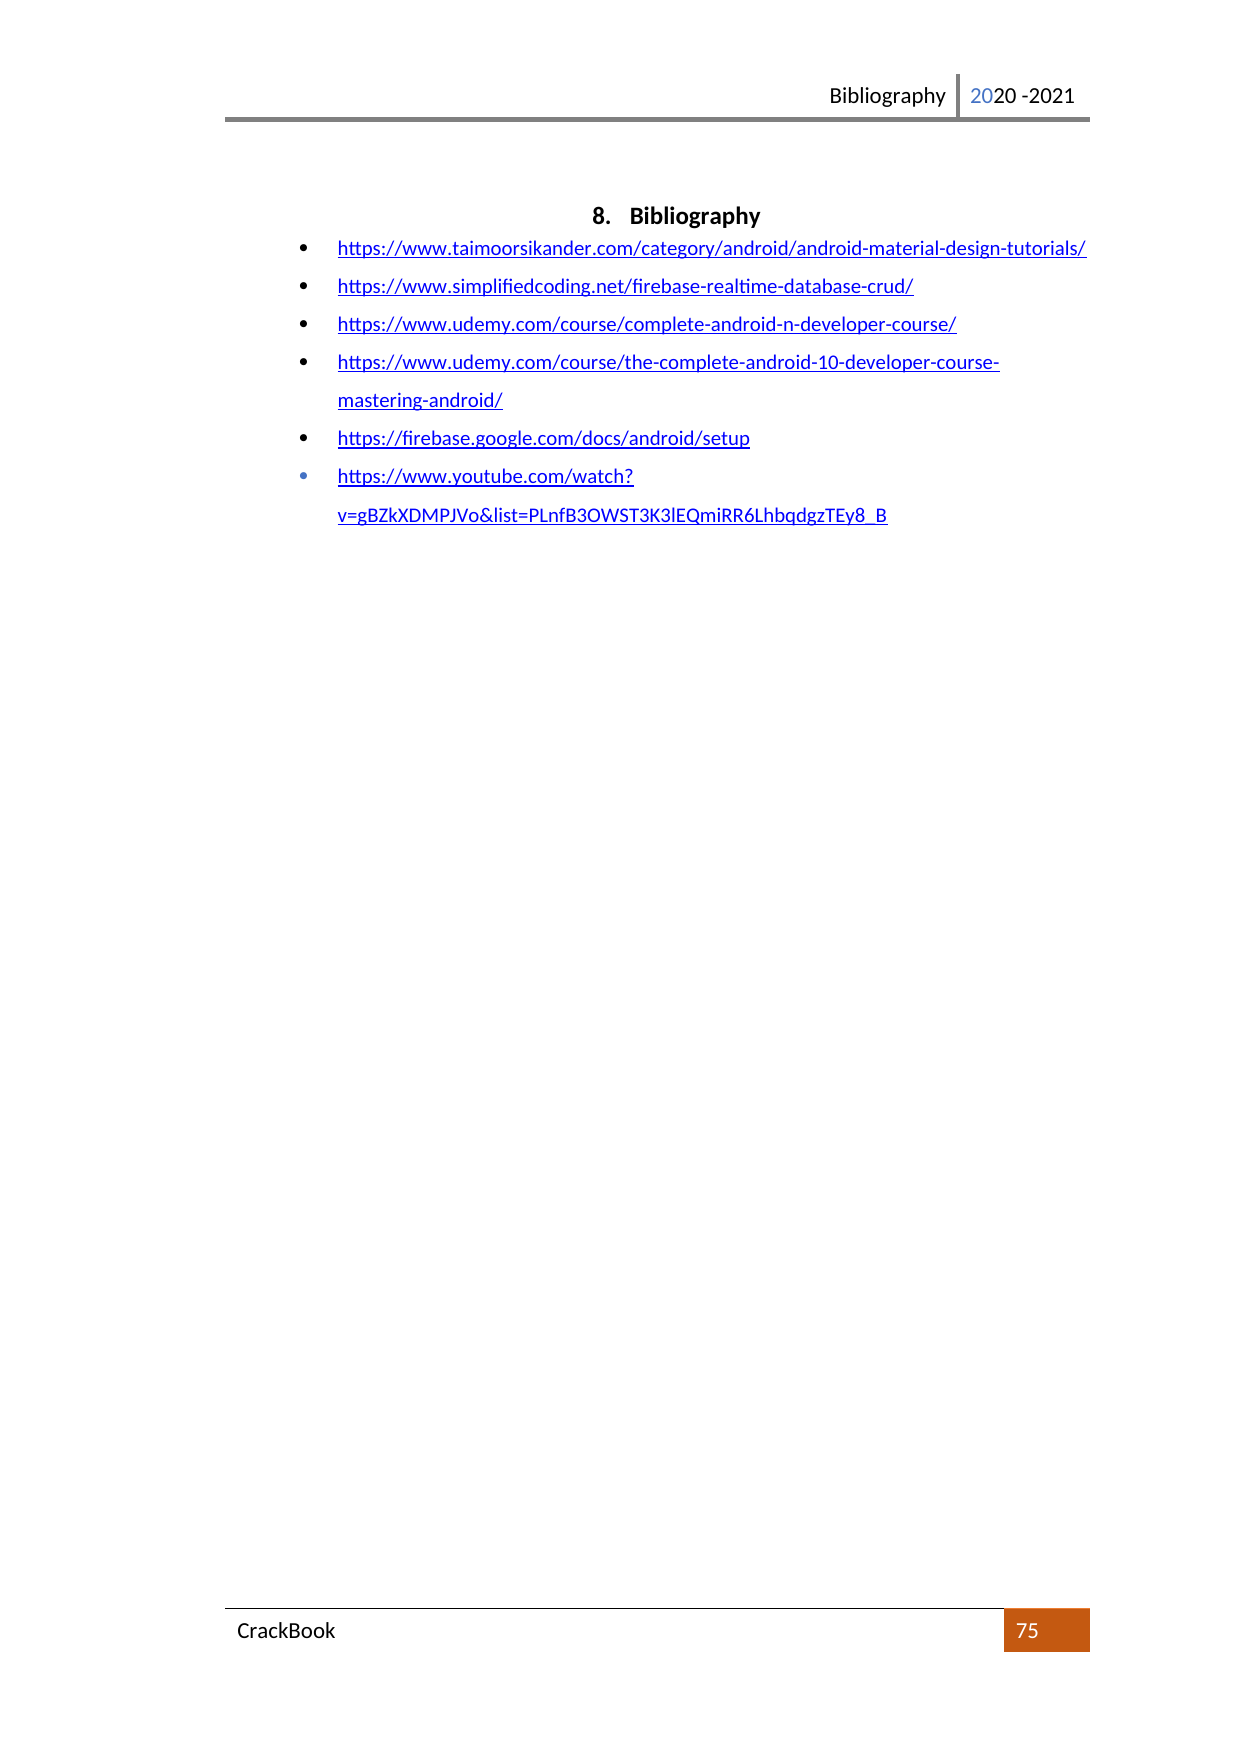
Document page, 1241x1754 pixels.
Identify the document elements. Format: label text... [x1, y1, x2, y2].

list https://www.taimoorsikander.com/category/android/android-material-design-tutorials/ [300, 235, 1090, 260]
list https://www.youtube.com/watch?v=gBZkXDMPJVo&list=PLnfB3OWST3K3lEQmiRR6LhbqdgzTEy8_B [300, 464, 1090, 527]
list https://www.udemy.com/course/complete-android-n-developer-course/ [300, 311, 1090, 337]
subtitle Bibliography [262, 200, 1090, 231]
list https://firebase.google.com/docs/android/setup [300, 426, 1090, 451]
list https://www.simplifiedcoding.net/firebase-realtime-database-crud/ [300, 273, 1090, 298]
list https://www.udemy.com/course/the-complete-android-10-developer-course-mastering-android/ [300, 349, 1090, 413]
